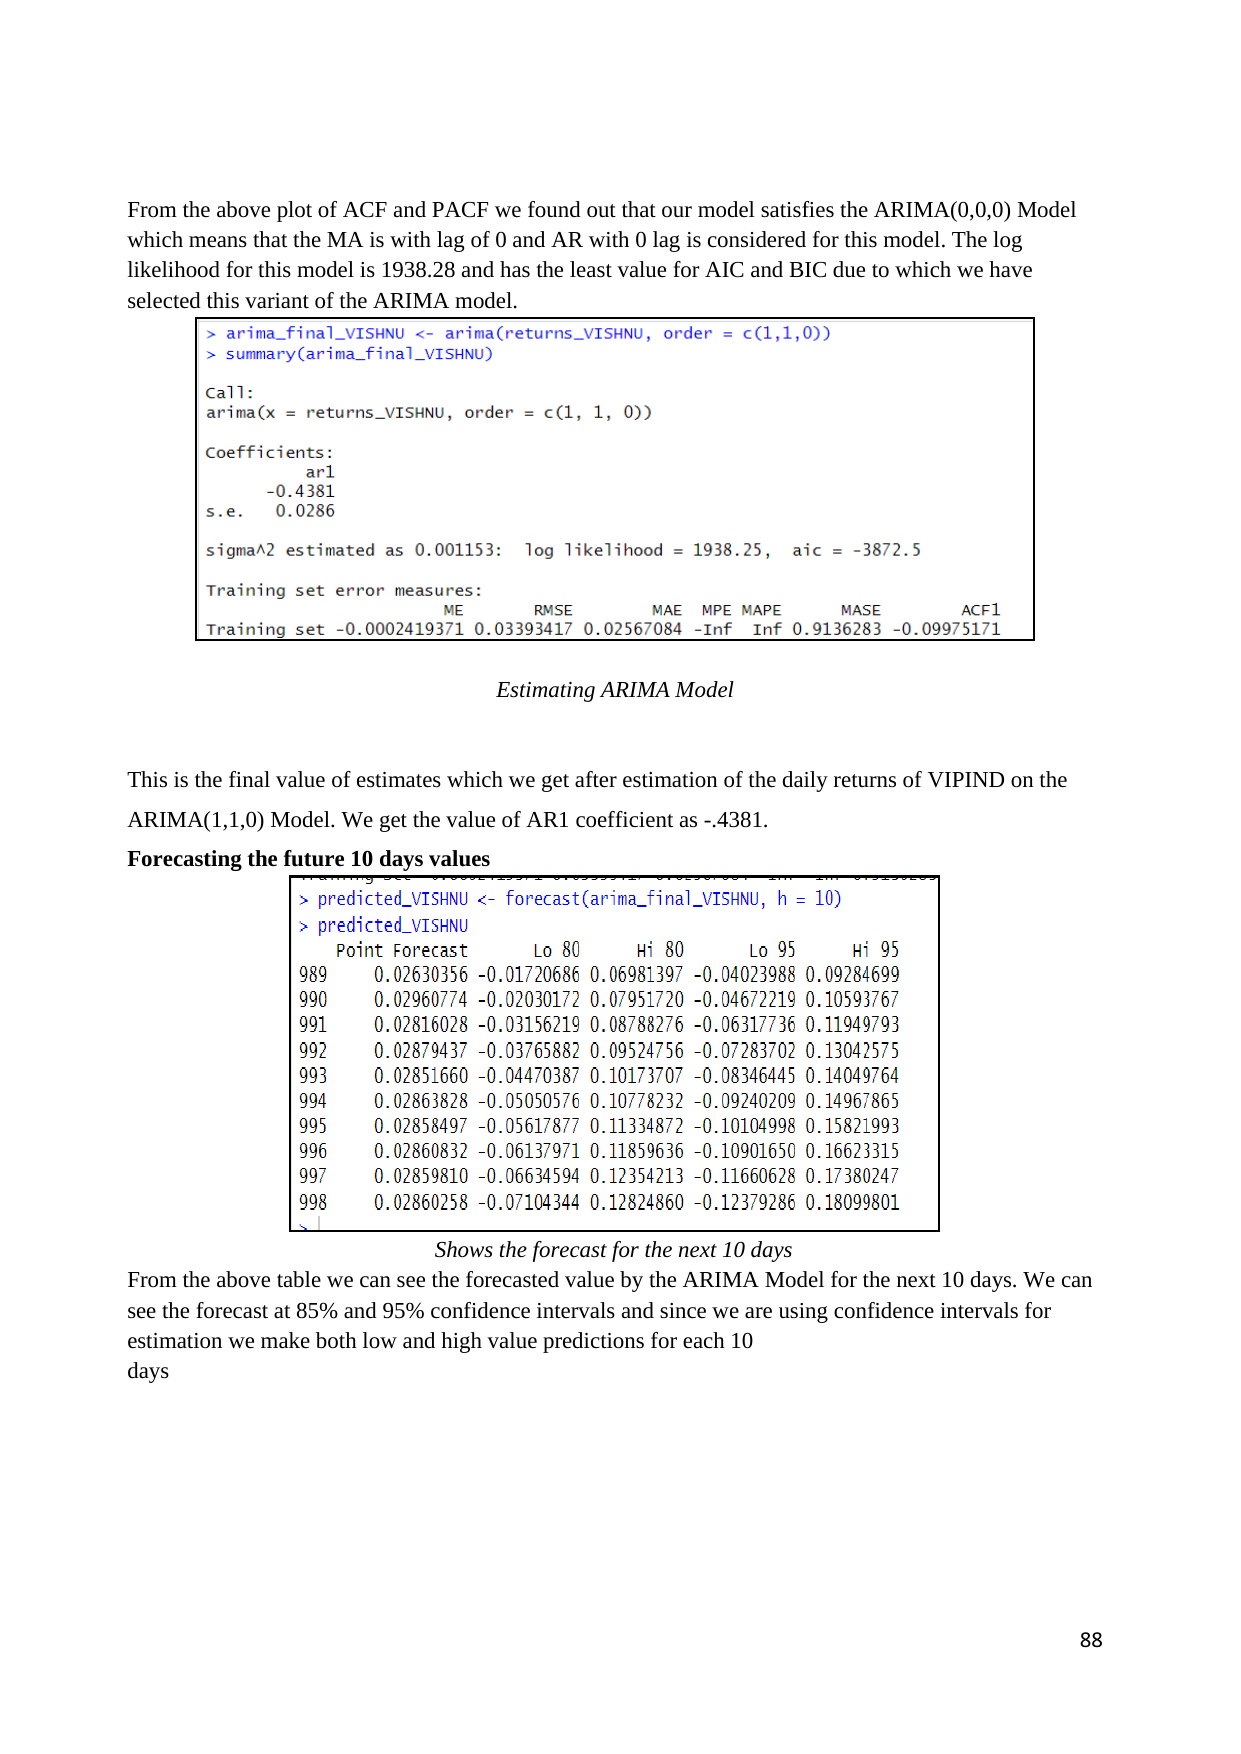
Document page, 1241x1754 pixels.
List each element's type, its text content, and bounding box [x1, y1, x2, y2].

text Shows the forecast for the next 10 days [127, 1236, 1103, 1263]
text This is the final value of estimates which we get after estimation of the daily returns of VIPIND on the ARIMA(1,1,0) Model. We get the value of AR1 coefficient as -.4381. [127, 766, 1103, 832]
text Forecasting the future 10 days values [127, 845, 1103, 872]
text Estimating ARIMA Model [127, 676, 1103, 702]
text days [127, 1357, 1103, 1383]
picture [291, 878, 938, 1230]
text From the above table we can see the forecasted value by the ARIMA Model for the next 10 days. We can see the forecast at 85% and 95% confidence intervals and since we are using confidence intervals for estimation we make both low and high value predictions for each 10 [127, 1266, 1103, 1353]
picture [197, 319, 1033, 639]
text From the above plot of ACF and PACF we found out that our model satisfies the ARIMA(0,0,0) Model which means that the MA is with lag of 0 and AR with 0 lag is considered for this model. The log likelihood for this model is 1938.28 and has the least value for AIC and BIC due to which we have selected this variant of the ARIMA model. [127, 196, 1103, 313]
